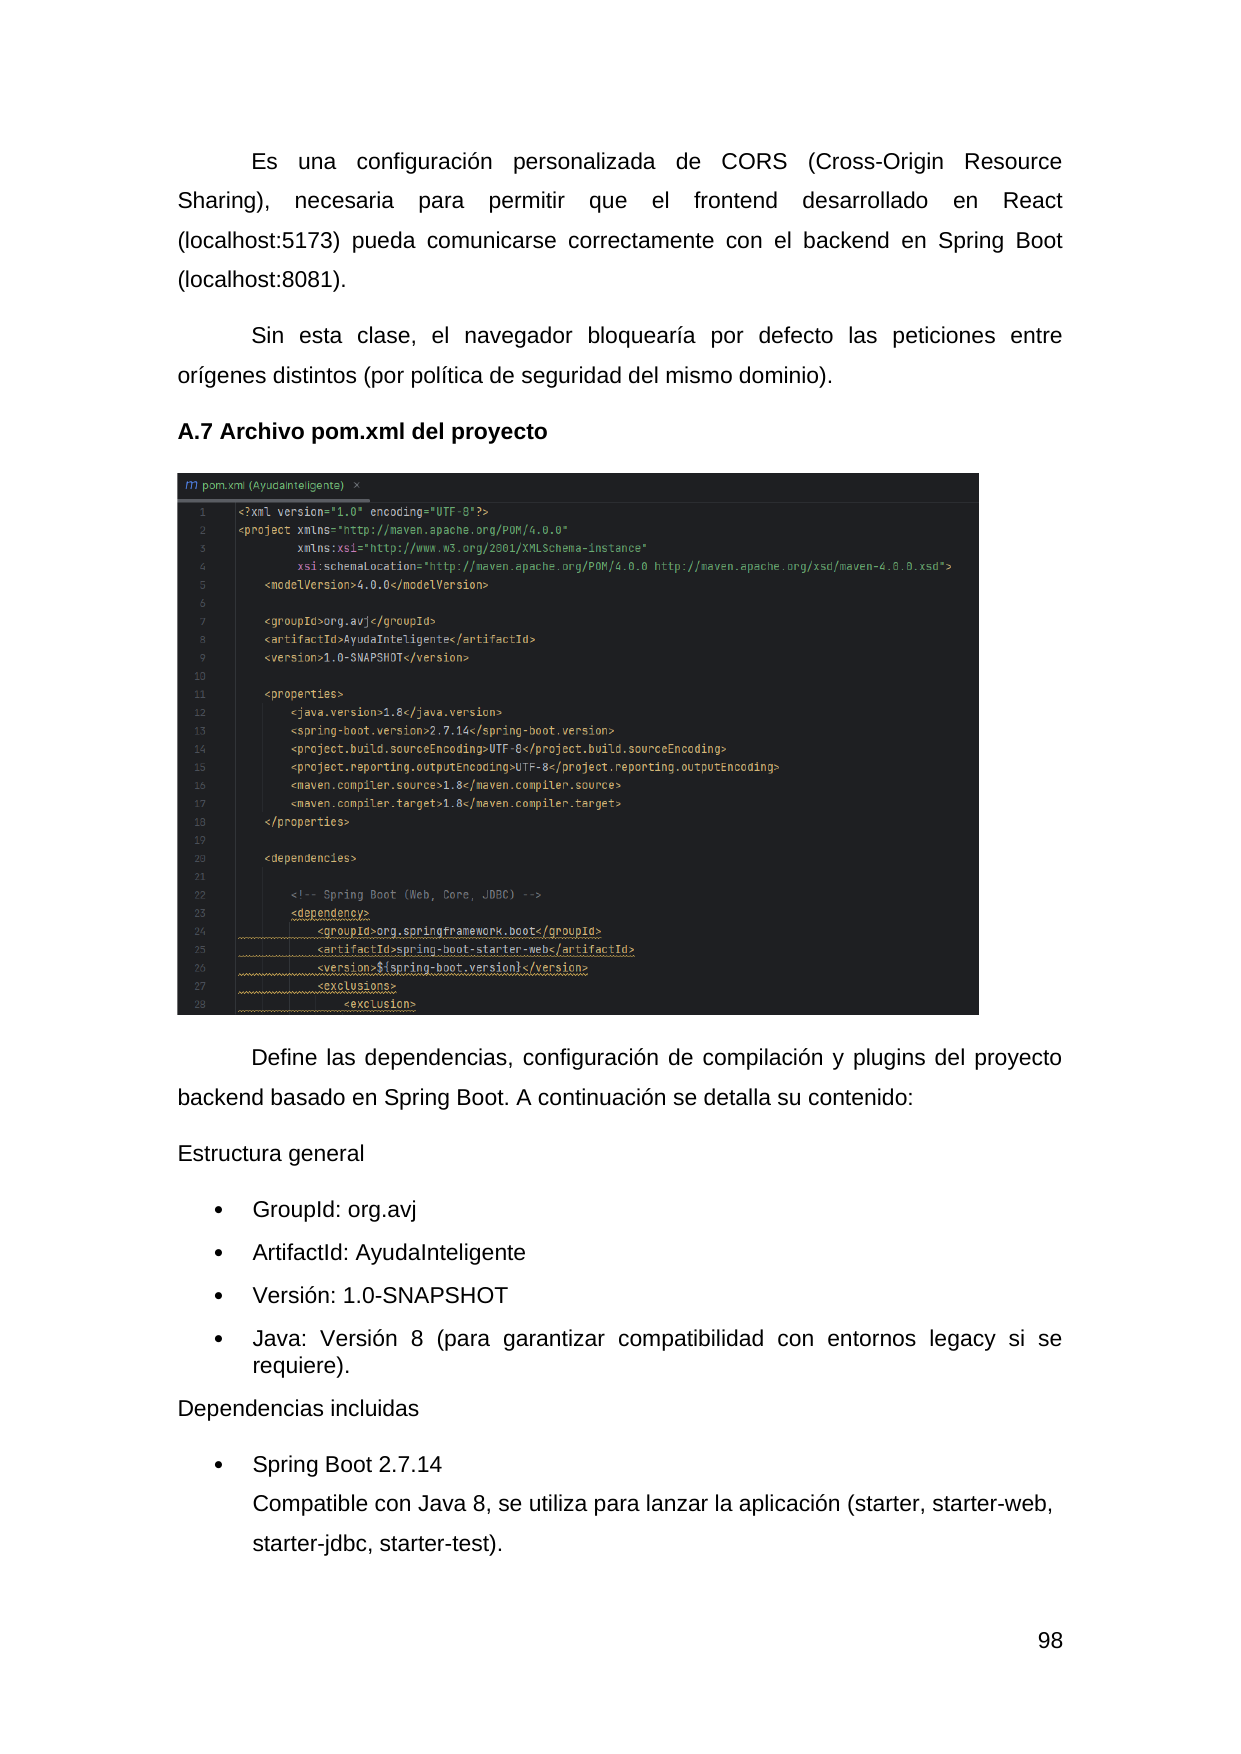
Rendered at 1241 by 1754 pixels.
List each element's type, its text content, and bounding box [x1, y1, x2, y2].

picture [177, 473, 979, 1015]
text Es una configuración personalizada de CORS (Cross-Origin Resource Sharing), necesaria para permitir que el frontend desarrollado en React (localhost:5173) pueda comunicarse correctamente con el backend en Spring Boot (localhost:8081). [177, 148, 1063, 292]
text Define las dependencias, configuración de compilación y plugins del proyecto backend basado en Spring Boot. A continuación se detalla su contenido: [177, 1044, 1063, 1110]
list GroupId: org.avj [215, 1196, 1063, 1222]
list ArtifactId: AyudaInteligente [215, 1239, 1063, 1266]
list Java: Versión 8 (para garantizar compatibilidad con entornos legacy si se requiere). [215, 1325, 1063, 1378]
list Versión: 1.0-SNAPSHOT [215, 1282, 1063, 1308]
text Estructura general [177, 1140, 1063, 1166]
text Sin esta clase, el navegador bloquearía por defecto las peticiones entre orígenes distintos (por política de seguridad del mismo dominio). [177, 322, 1063, 388]
text A.7 Archivo pom.xml del proyecto [177, 418, 1063, 444]
text Dependencias incluidas [177, 1394, 1063, 1421]
list Spring Boot 2.7.14 Compatible con Java 8, se utiliza para lanzar la aplicación (starter, starter-web, starter-jdbc, starter-test). [215, 1451, 1063, 1556]
